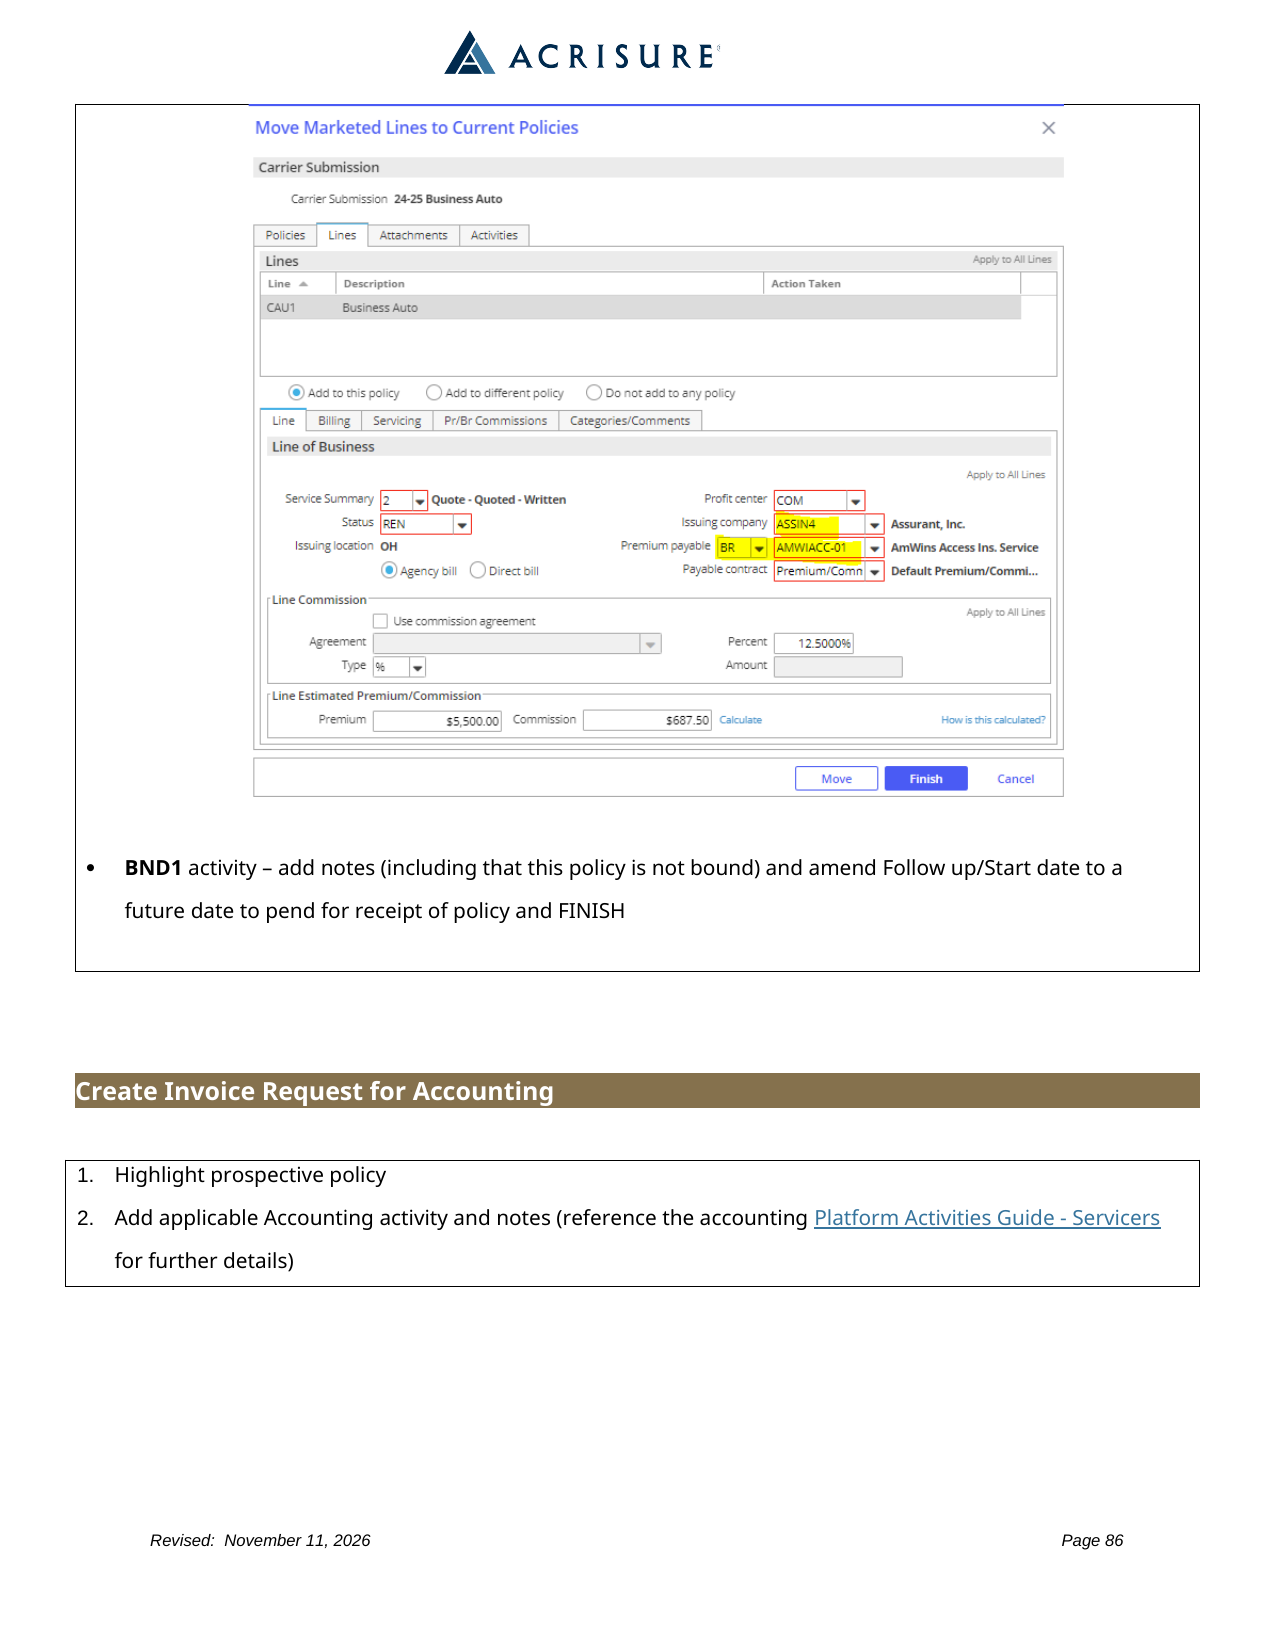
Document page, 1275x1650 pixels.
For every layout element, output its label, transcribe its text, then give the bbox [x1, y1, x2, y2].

table_header Follow marketing or marketing lite workflow through Creating Carrier Response Highlight carrier submission, ACTIONS > Move Marketed Lines to Current Policies Policies tab Select Add new policy, Renew existing policy, or Update existing policy Enter Policy type Confirm the accuracy of or update the Description, Effective date, and Expiration date Update Policy # to TBD Enter Source Update Stage to In-Process and Prospective Lines tab Select Line(s) to be added to this policy Confirm accuracy of or update Status, Profit center, Line commission percent, and Line Estimated Premium and Commission Update the Issuing and Billing company to the Issuing Company and the Premium Payable carrier or broker listed on the Quote. Review Billing, Servicing, Pr/Br Commissions tabs for accuracy or update as needed Repeat for each line where applicable Click MOVE Update Submission status to Completed and click FINISH BND1 activity – add notes (including that this policy is not bound) and amend Follow up/Start date to a future date to pend for receipt of policy and FINISH [76, 105, 1199, 971]
picture [442, 23, 721, 80]
table_header Highlight prospective policy Add applicable Accounting activity and notes (reference the accounting Platform Activities Guide - Servicers for further details) [66, 1161, 1199, 1286]
picture [248, 104, 1064, 797]
subtitle Create Invoice Request for Accounting [75, 1073, 1200, 1108]
